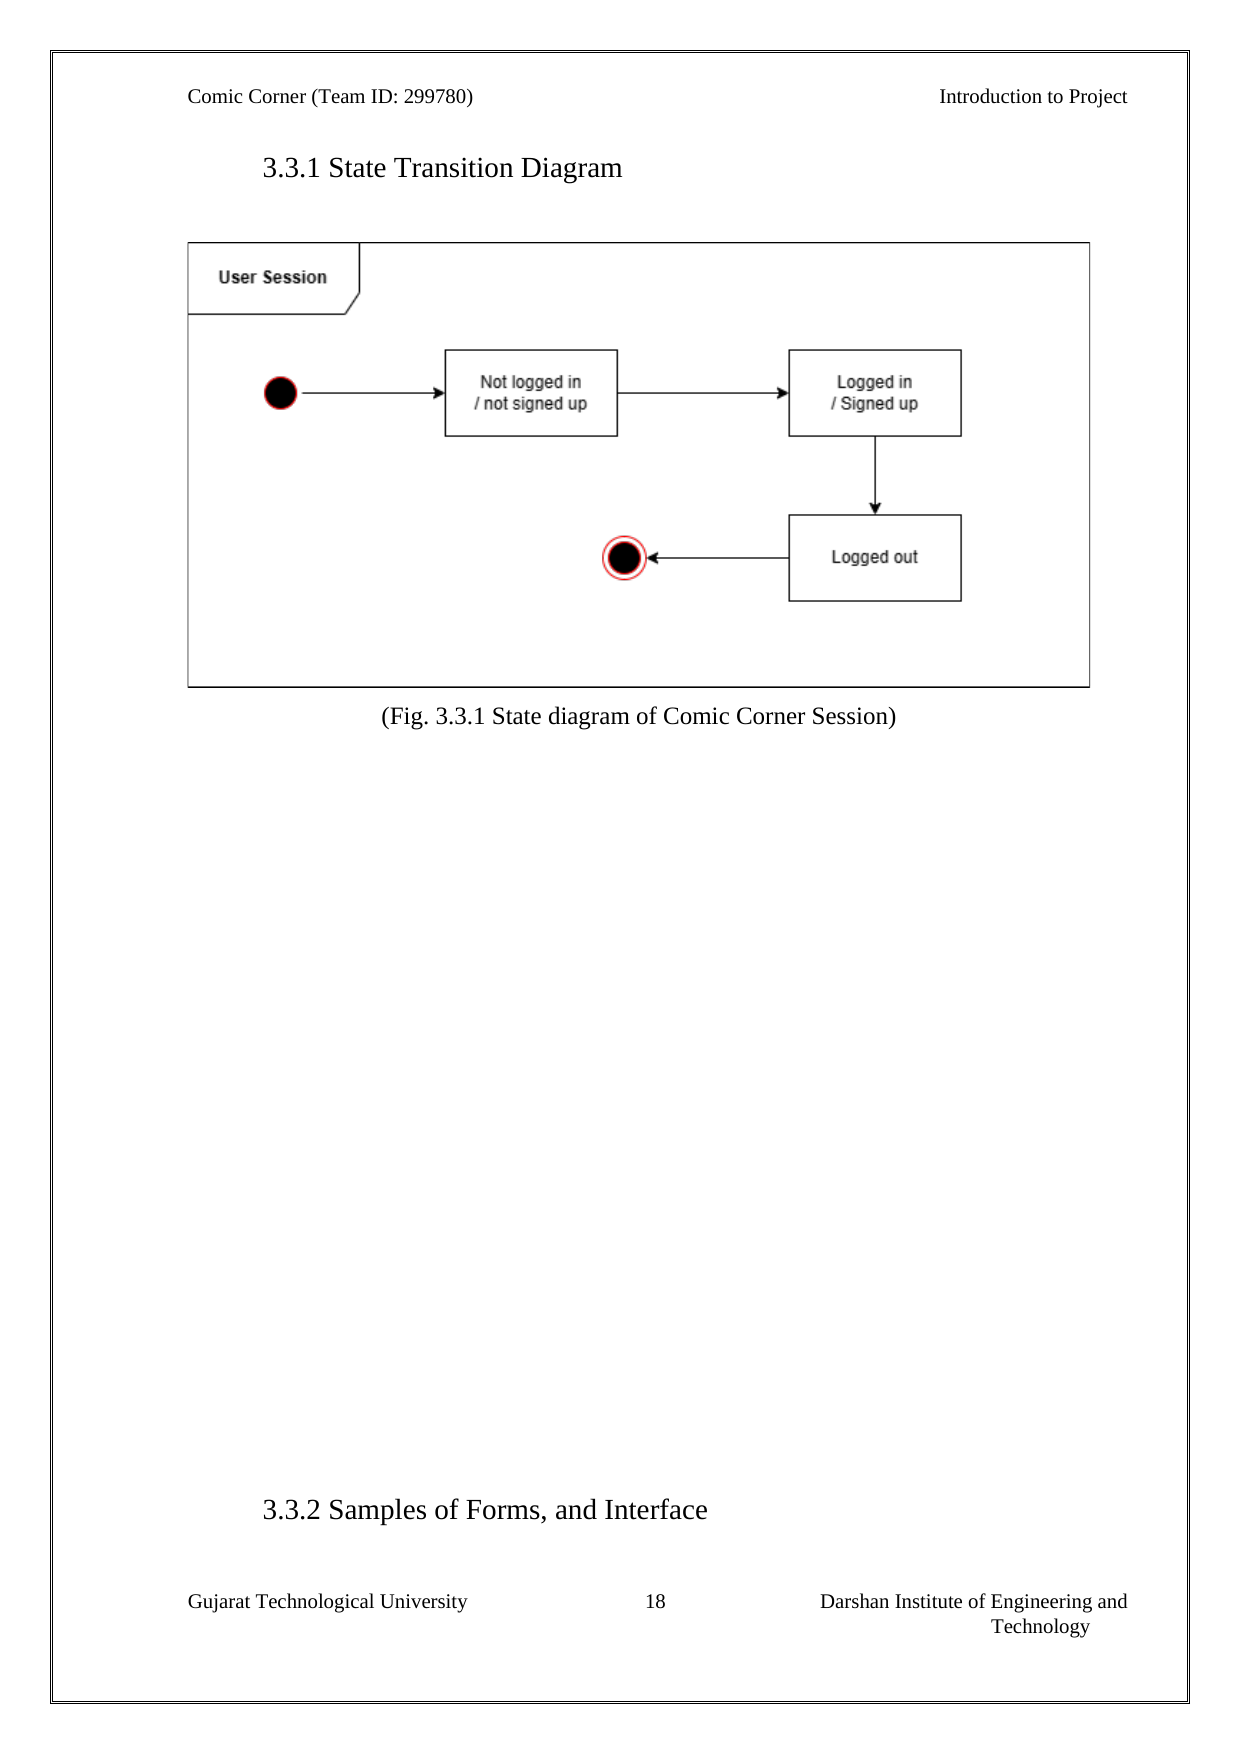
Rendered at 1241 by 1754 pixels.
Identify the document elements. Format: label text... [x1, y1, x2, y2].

text 3.3.2 Samples of Forms, and Interface [187, 1492, 1090, 1525]
picture [187, 242, 1091, 688]
text (Fig. 3.3.1 State diagram of Comic Corner Session) [187, 701, 1090, 730]
text 3.3.1 State Transition Diagram [187, 150, 1090, 183]
